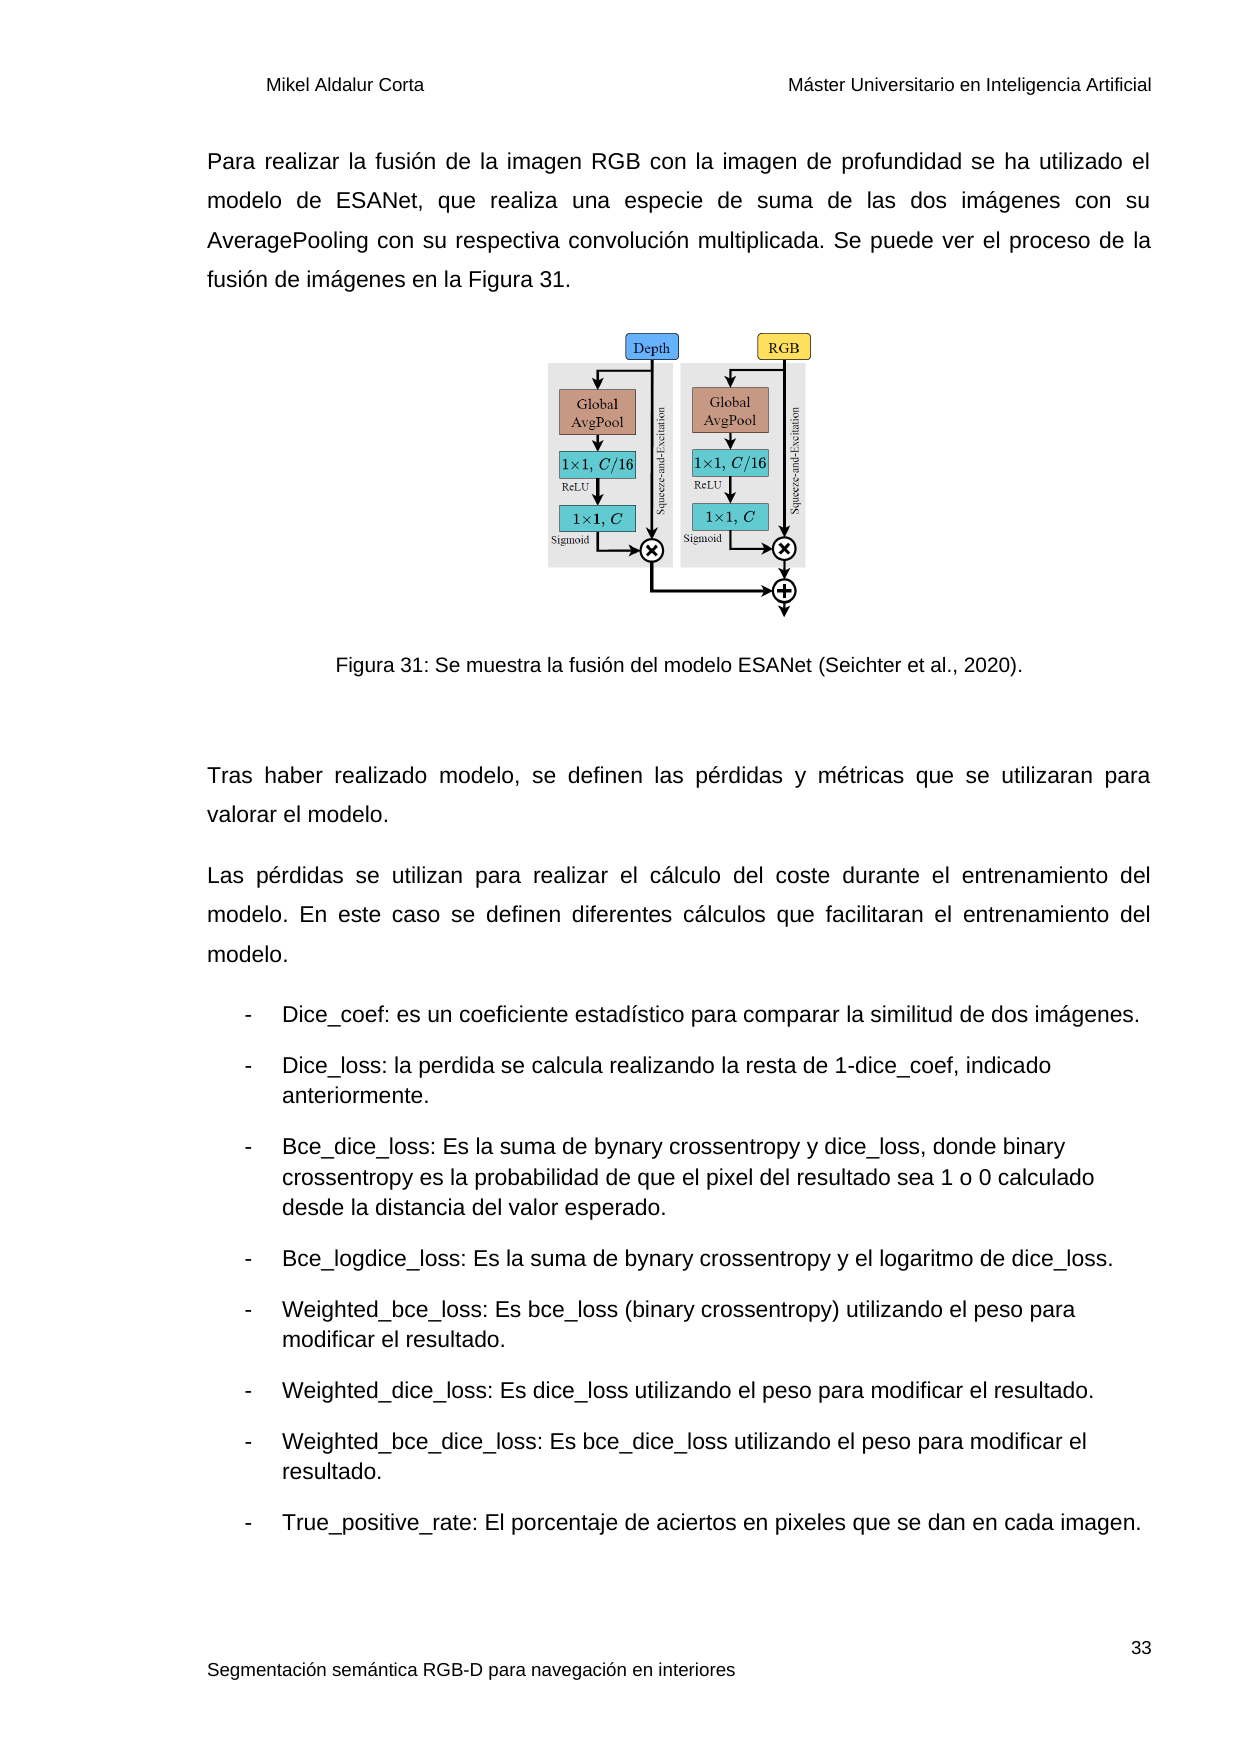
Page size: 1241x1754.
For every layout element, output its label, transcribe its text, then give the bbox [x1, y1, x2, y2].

text Figura 31: Se muestra la fusión del modelo ESANet (Seichter et al., 2020). [207, 653, 1152, 677]
list True_positive_rate: El porcentaje de aciertos en pixeles que se dan en cada imagen. [244, 1509, 1152, 1536]
text Las pérdidas se utilizan para realizar el cálculo del coste durante el entrenamiento del modelo. En este caso se definen diferentes cálculos que facilitaran el entrenamiento del modelo. [207, 862, 1152, 967]
list Weighted_dice_loss: Es dice_loss utilizando el peso para modificar el resultado. [244, 1377, 1152, 1403]
list Bce_logdice_loss: Es la suma de bynary crossentropy y el logaritmo de dice_loss. [244, 1245, 1152, 1271]
list Weighted_bce_dice_loss: Es bce_dice_loss utilizando el peso para modificar el resultado. [244, 1428, 1152, 1484]
text Para realizar la fusión de la imagen RGB con la imagen de profundidad se ha utilizado el modelo de ESANet, que realiza una especie de suma de las dos imágenes con su AveragePooling con su respectiva convolución multiplicada. Se puede ver el proceso de la fusión de imágenes en la Figura 31. [207, 148, 1152, 292]
list Dice_loss: la perdida se calcula realizando la resta de 1-dice_coef, indicado anteriormente. [244, 1052, 1152, 1108]
text Tras haber realizado modelo, se definen las pérdidas y métricas que se utilizaran para valorar el modelo. [207, 762, 1152, 828]
list Bce_dice_loss: Es la suma de bynary crossentropy y dice_loss, donde binary crossentropy es la probabilidad de que el pixel del resultado sea 1 o 0 calculado desde la distancia del valor esperado. [244, 1133, 1152, 1220]
list Dice_coef: es un coeficiente estadístico para comparar la similitud de dos imágenes. [244, 1001, 1152, 1027]
picture [543, 326, 816, 620]
list Weighted_bce_loss: Es bce_loss (binary crossentropy) utilizando el peso para modificar el resultado. [244, 1296, 1152, 1352]
